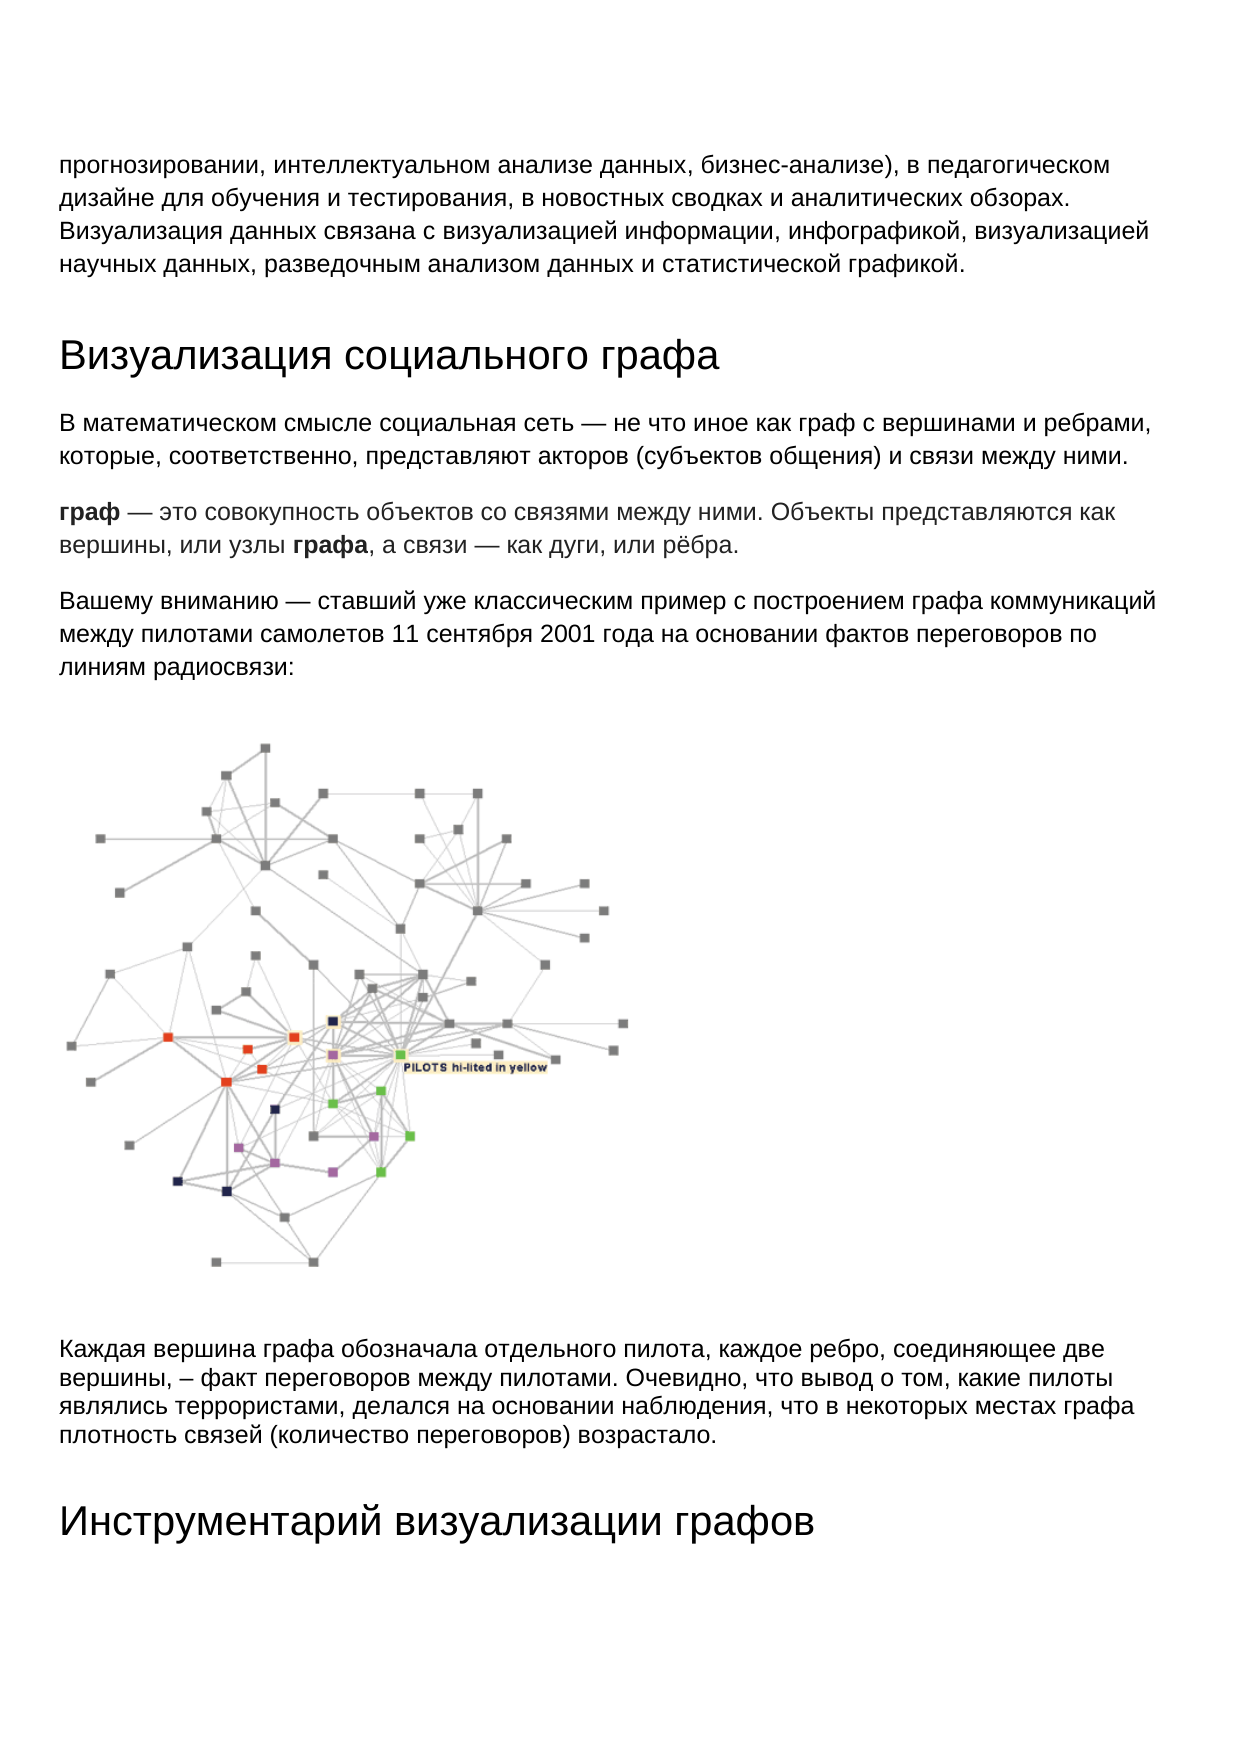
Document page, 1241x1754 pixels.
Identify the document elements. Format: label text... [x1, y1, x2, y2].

text Вашему вниманию — ставший уже классическим пример с построением графа коммуникаций между пилотами самолетов 11 сентября 2001 года на основании фактов переговоров по линиям радиосвязи: [59, 586, 1166, 681]
text Каждая вершина графа обозначала отдельного пилота, каждое ребро, соединяющее две вершины, – факт переговоров между пилотами. Очевидно, что вывод о том, какие пилоты являлись террористами, делался на основании наблюдения, что в некоторых местах графа плотность связей (количество переговоров) возрастало. [718, 1334, 1166, 1449]
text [59, 150, 1166, 278]
subtitle Визуализация социального графа [59, 330, 1166, 378]
subtitle Инструментарий визуализации графов [59, 1497, 1166, 1545]
text граф — это совокупность объектов со связями между ними. Объекты представляются как вершины, или узлы графа, а связи — как дуги, или рёбра. [59, 497, 1166, 559]
text В математическом смысле социальная сеть — не что иное как граф с вершинами и ребрами, которые, соответственно, представляют акторов (субъектов общения) и связи между ними. [59, 408, 1166, 470]
picture [58, 732, 640, 1282]
